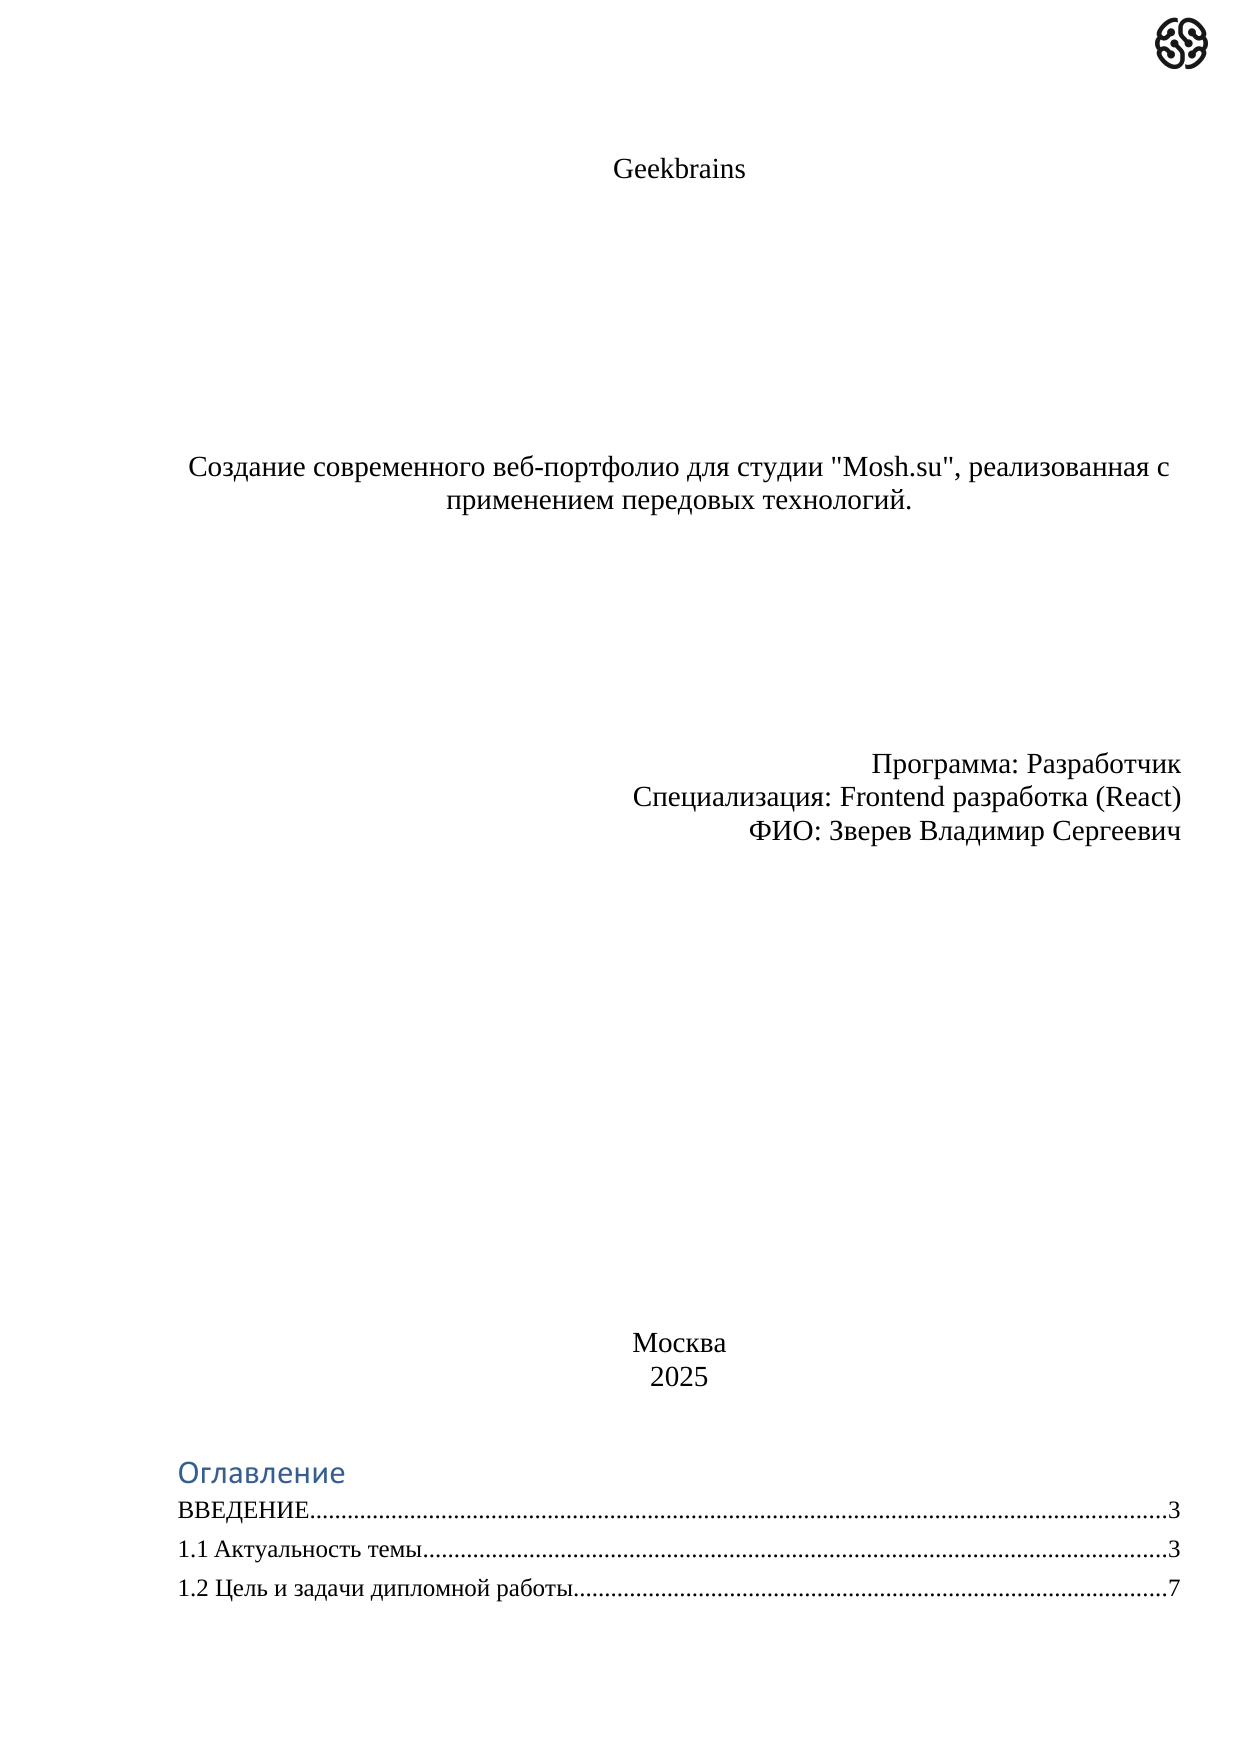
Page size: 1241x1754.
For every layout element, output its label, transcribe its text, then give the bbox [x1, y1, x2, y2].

text Москва [177, 1326, 1181, 1359]
text Geekbrains [177, 152, 1181, 185]
text Программа: Разработчик [177, 746, 1181, 779]
text Создание современного веб-портфолио для студии "Mosh.su", реализованная с применением передовых технологий. [177, 449, 1181, 516]
text ФИО: Зверев Владимир Сергеевич [177, 813, 1181, 846]
text Специализация: Frontend разработка (React) [177, 779, 1181, 813]
picture [1155, 17, 1208, 70]
text 2025 [177, 1359, 1181, 1393]
